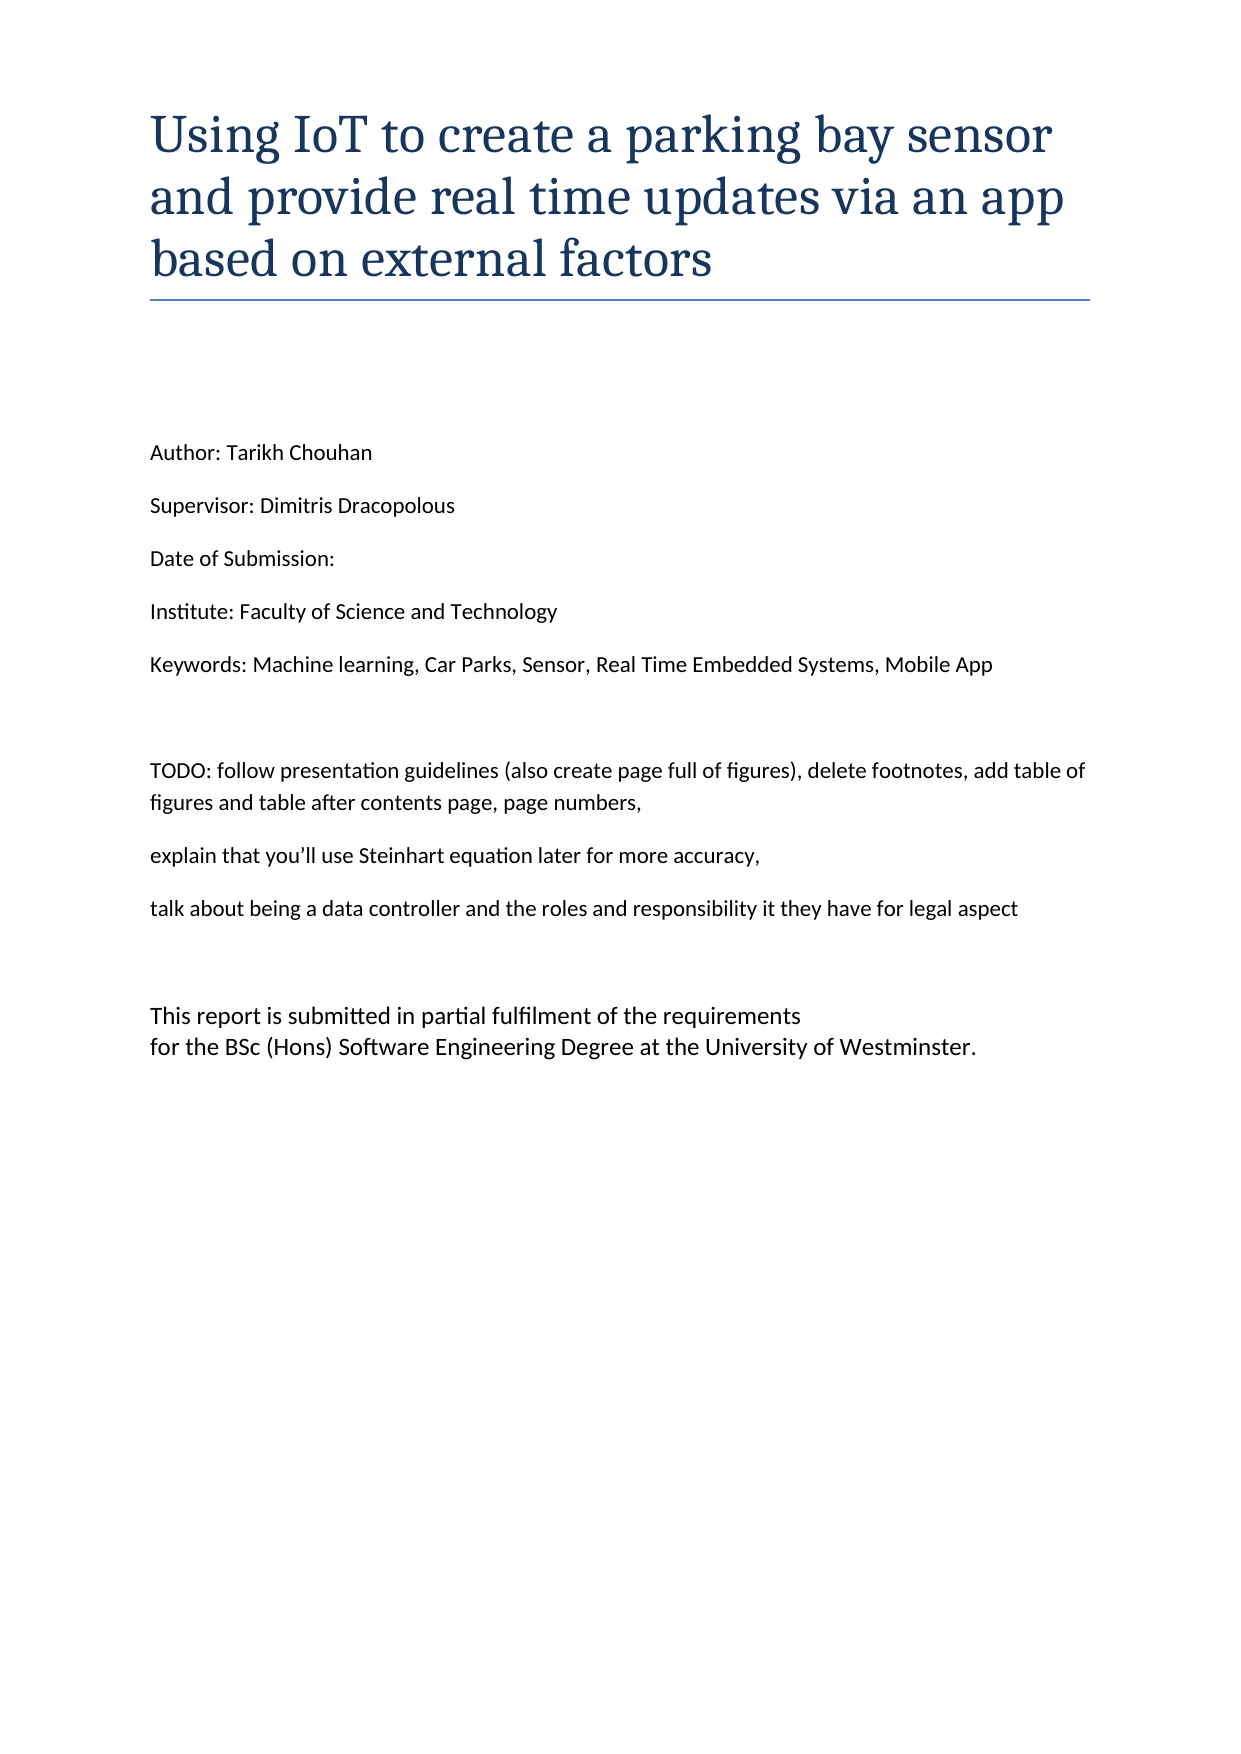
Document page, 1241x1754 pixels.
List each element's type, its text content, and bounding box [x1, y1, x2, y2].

text Institute: Faculty of Science and Technology [150, 597, 1090, 625]
text This report is submitted in partial fulfilment of the requirements [150, 1000, 1090, 1031]
text for the BSc (Hons) Software Engineering Degree at the University of Westminster. [150, 1031, 1090, 1061]
text Supervisor: Dimitris Dracopolous [150, 491, 1090, 519]
text TODO: follow presentation guidelines (also create page full of figures), delete footnotes, add table of figures and table after contents page, page numbers, [150, 756, 1090, 816]
text Author: Tarikh Chouhan [150, 438, 1090, 466]
text Keywords: Machine learning, Car Parks, Sensor, Real Time Embedded Systems, Mobile App [150, 650, 1090, 678]
text explain that you’ll use Steinhart equation later for more accuracy, [150, 841, 1090, 869]
text talk about being a data controller and the roles and responsibility it they have for legal aspect [150, 894, 1090, 922]
text Date of Submission: [150, 544, 1090, 572]
title Using IoT to create a parking bay sensor and provide real time updates via an app based on external factors [150, 103, 1090, 299]
